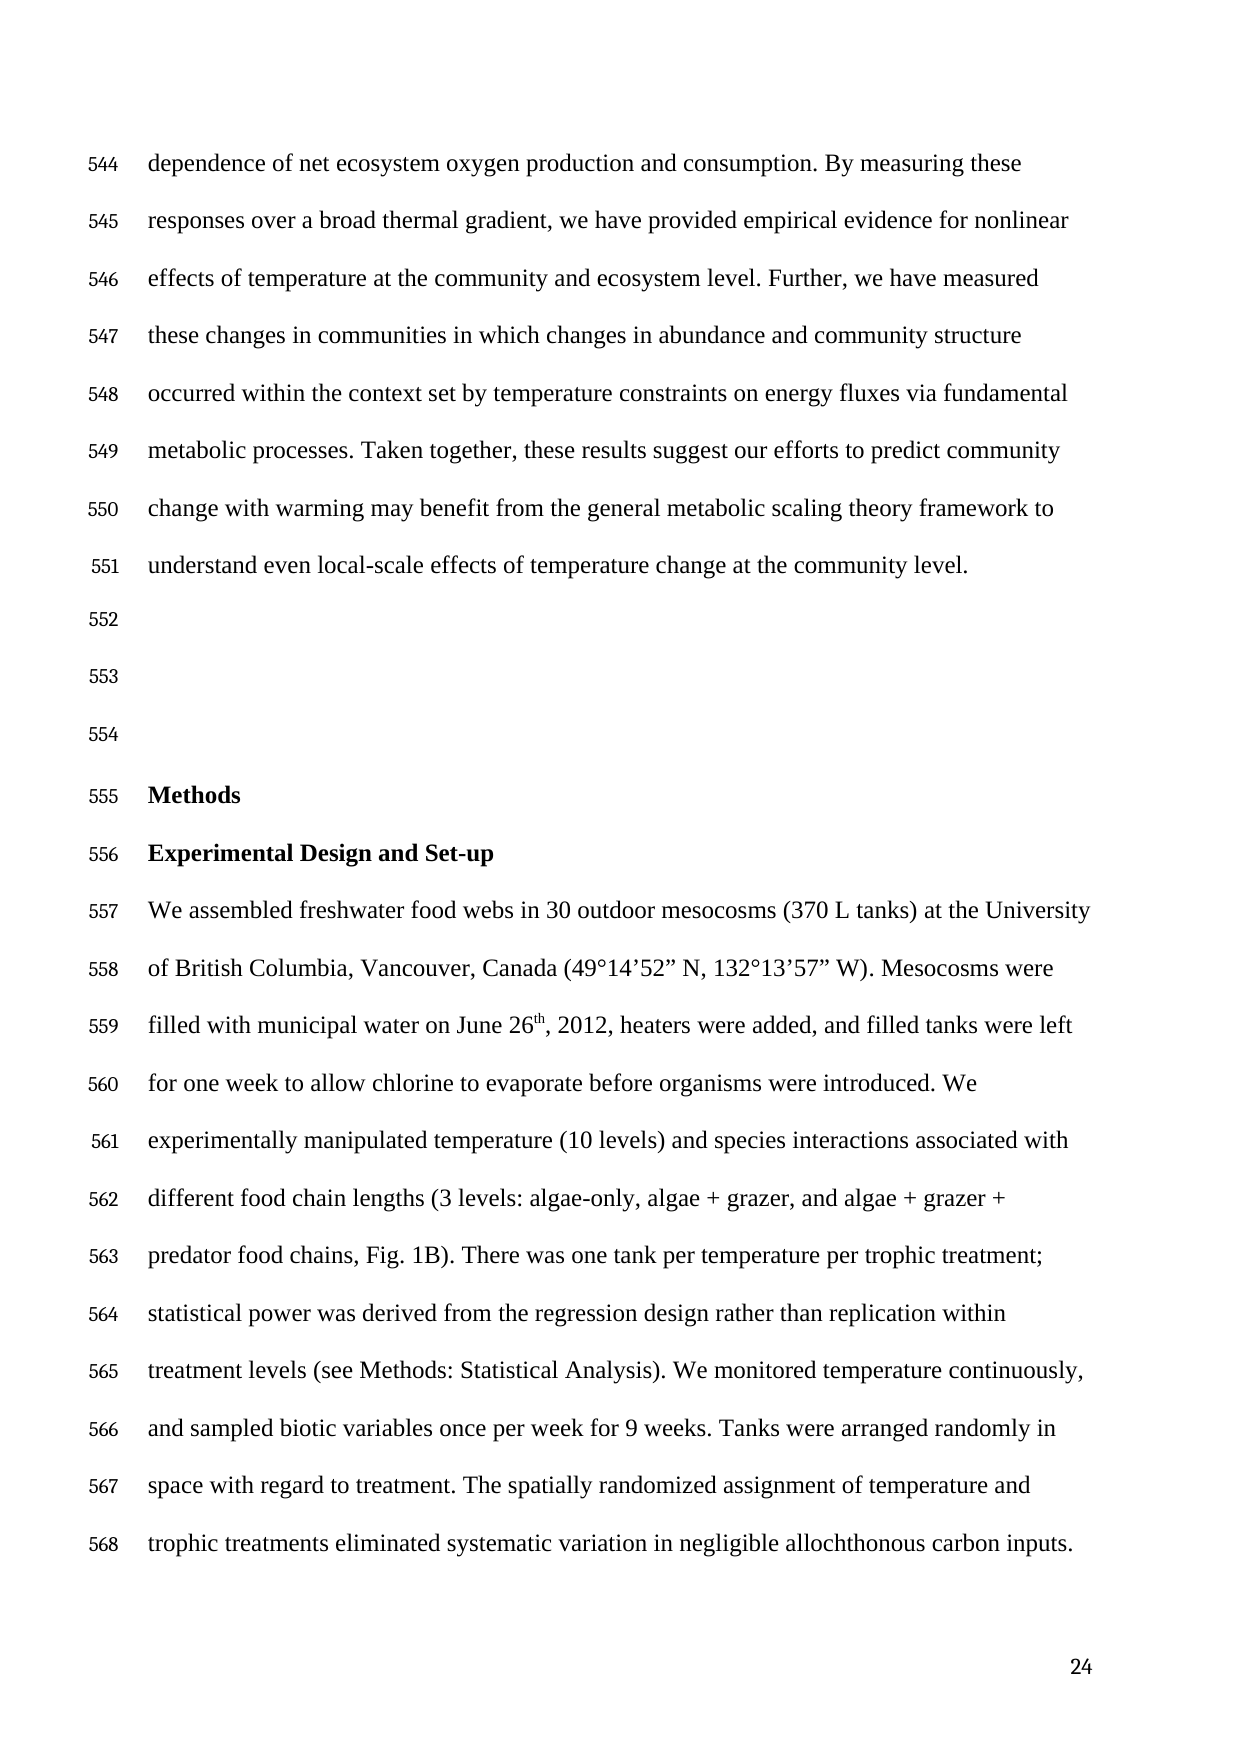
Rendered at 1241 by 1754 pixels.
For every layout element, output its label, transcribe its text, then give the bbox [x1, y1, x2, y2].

text We assembled freshwater food webs in 30 outdoor mesocosms (370 L tanks) at the University of British Columbia, Vancouver, Canada (49°14’52” N, 132°13’57” W). Mesocosms were filled with municipal water on June 26th, 2012, heaters were added, and filled tanks were left for one week to allow chlorine to evaporate before organisms were introduced. We experimentally manipulated temperature (10 levels) and species interactions associated with different food chain lengths (3 levels: algae-only, algae + grazer, and algae + grazer + predator food chains, Fig. 1B). There was one tank per temperature per trophic treatment; statistical power was derived from the regression design rather than replication within treatment levels (see Methods: Statistical Analysis). We monitored temperature continuously, and sampled biotic variables once per week for 9 weeks. Tanks were arranged randomly in space with regard to treatment. The spatially randomized assignment of temperature and trophic treatments eliminated systematic variation in negligible allochthonous carbon inputs. [148, 895, 1092, 1556]
text Methods [148, 780, 1092, 809]
text Experimental Design and Set-up [148, 838, 1092, 866]
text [148, 148, 1092, 579]
